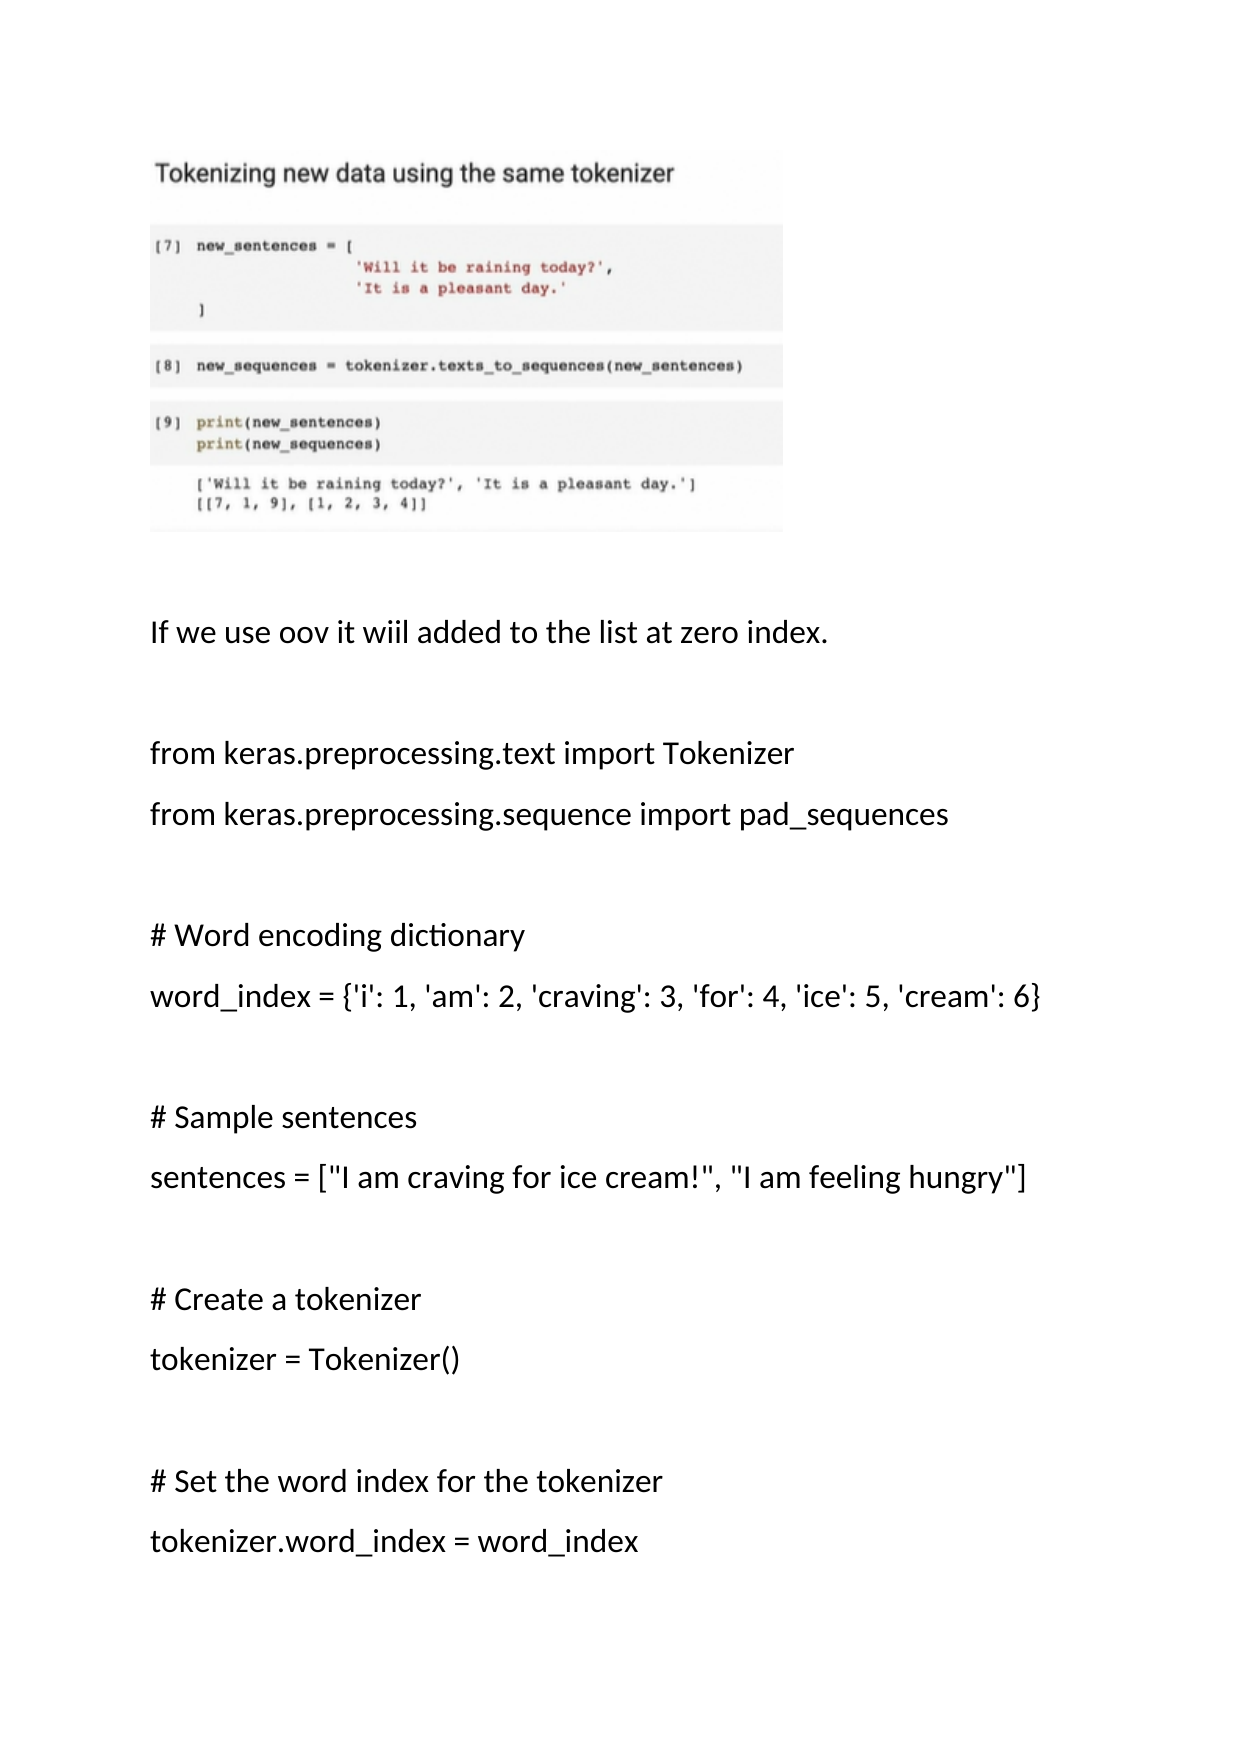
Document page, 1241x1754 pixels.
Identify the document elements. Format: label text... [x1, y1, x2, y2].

text tokenizer = Tokenizer() [150, 1338, 1090, 1379]
text from keras.preprocessing.sequence import pad_sequences [150, 793, 1090, 833]
text word_index = {'i': 1, 'am': 2, 'craving': 3, 'for': 4, 'ice': 5, 'cream': 6} [150, 974, 1090, 1015]
text # Word encoding dictionary [150, 914, 1090, 955]
text # Sample sentences [150, 1096, 1090, 1137]
picture [150, 150, 783, 532]
text tokenizer.word_index = word_index [150, 1520, 1090, 1561]
text # Set the word index for the tokenizer [150, 1459, 1090, 1500]
text sentences = ["I am craving for ice cream!", "I am feeling hungry"] [150, 1156, 1090, 1197]
text from keras.preprocessing.text import Tokenizer [150, 732, 1090, 773]
text # Create a tokenizer [150, 1278, 1090, 1318]
text If we use oov it wiil added to the list at zero index. [150, 611, 1090, 652]
